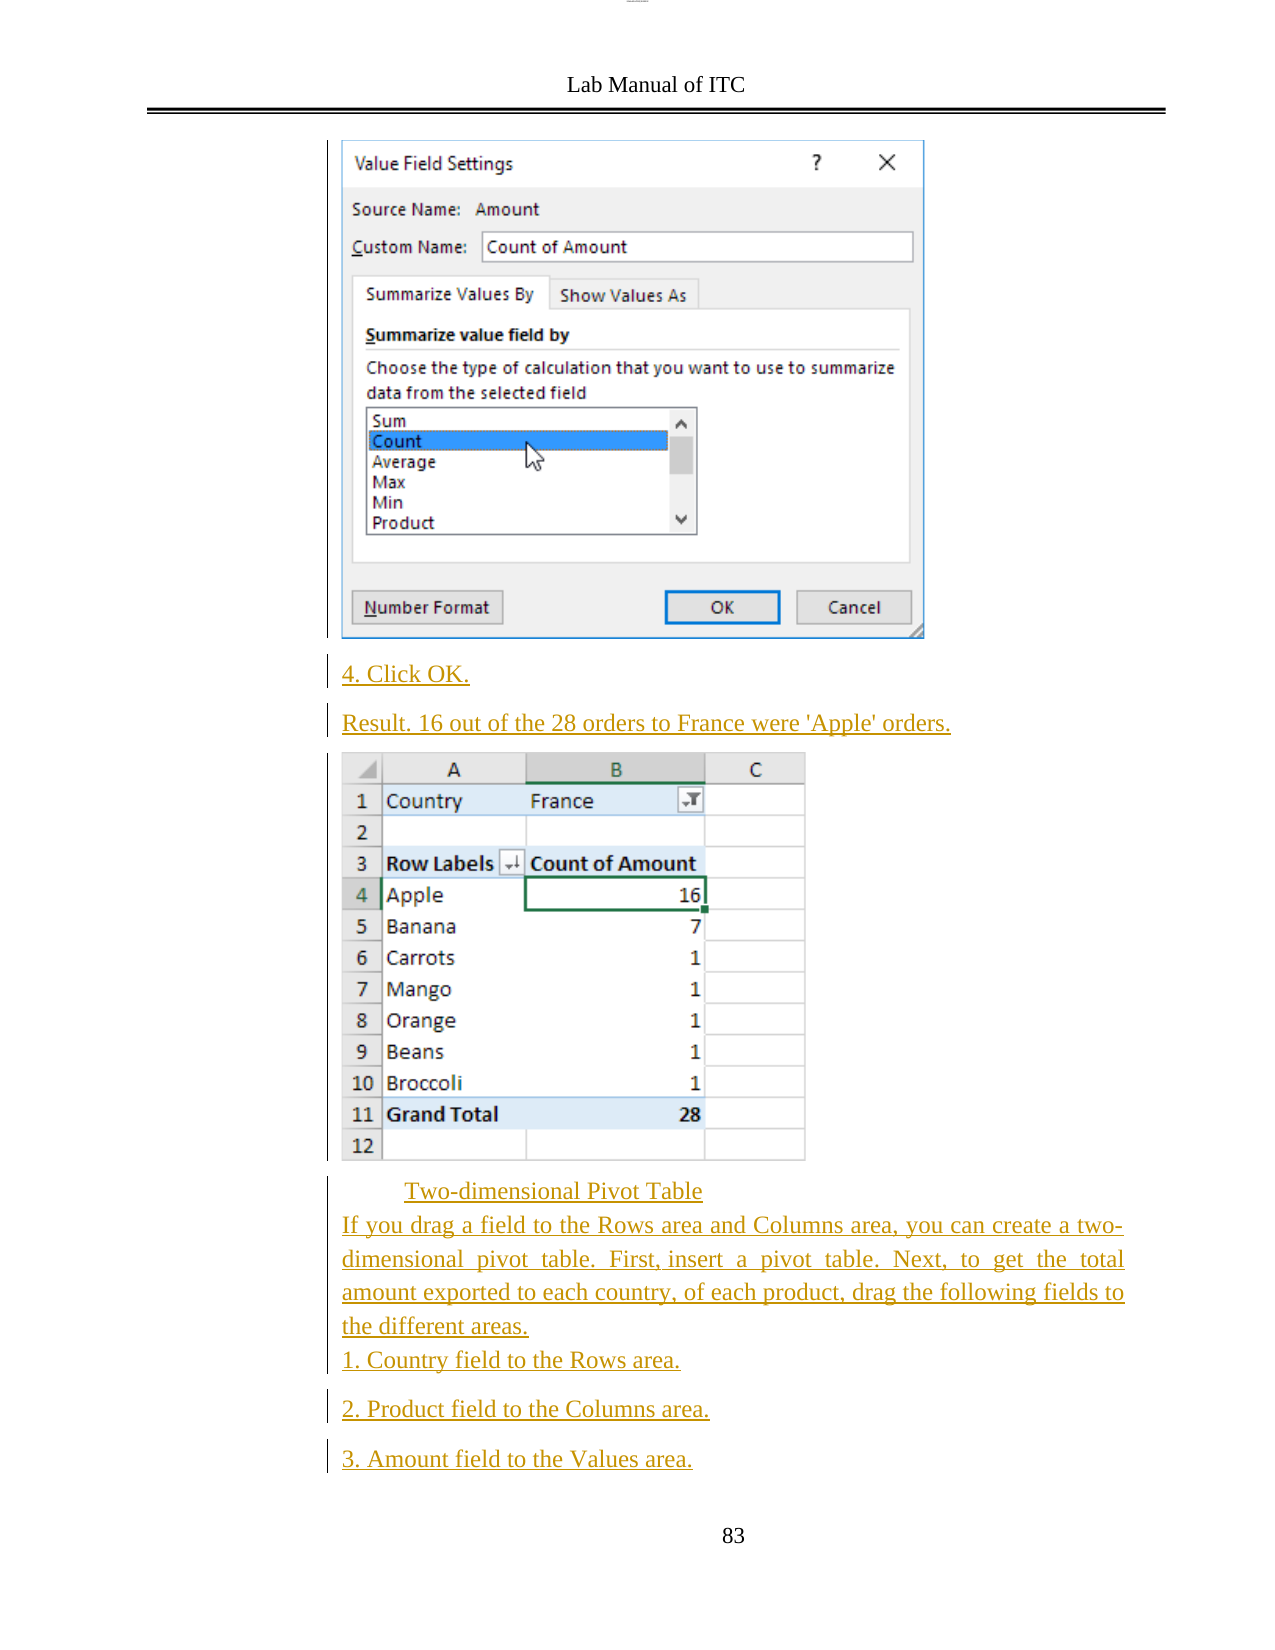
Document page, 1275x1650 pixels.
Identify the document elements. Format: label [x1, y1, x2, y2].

picture [341, 140, 925, 639]
picture [341, 752, 806, 1161]
